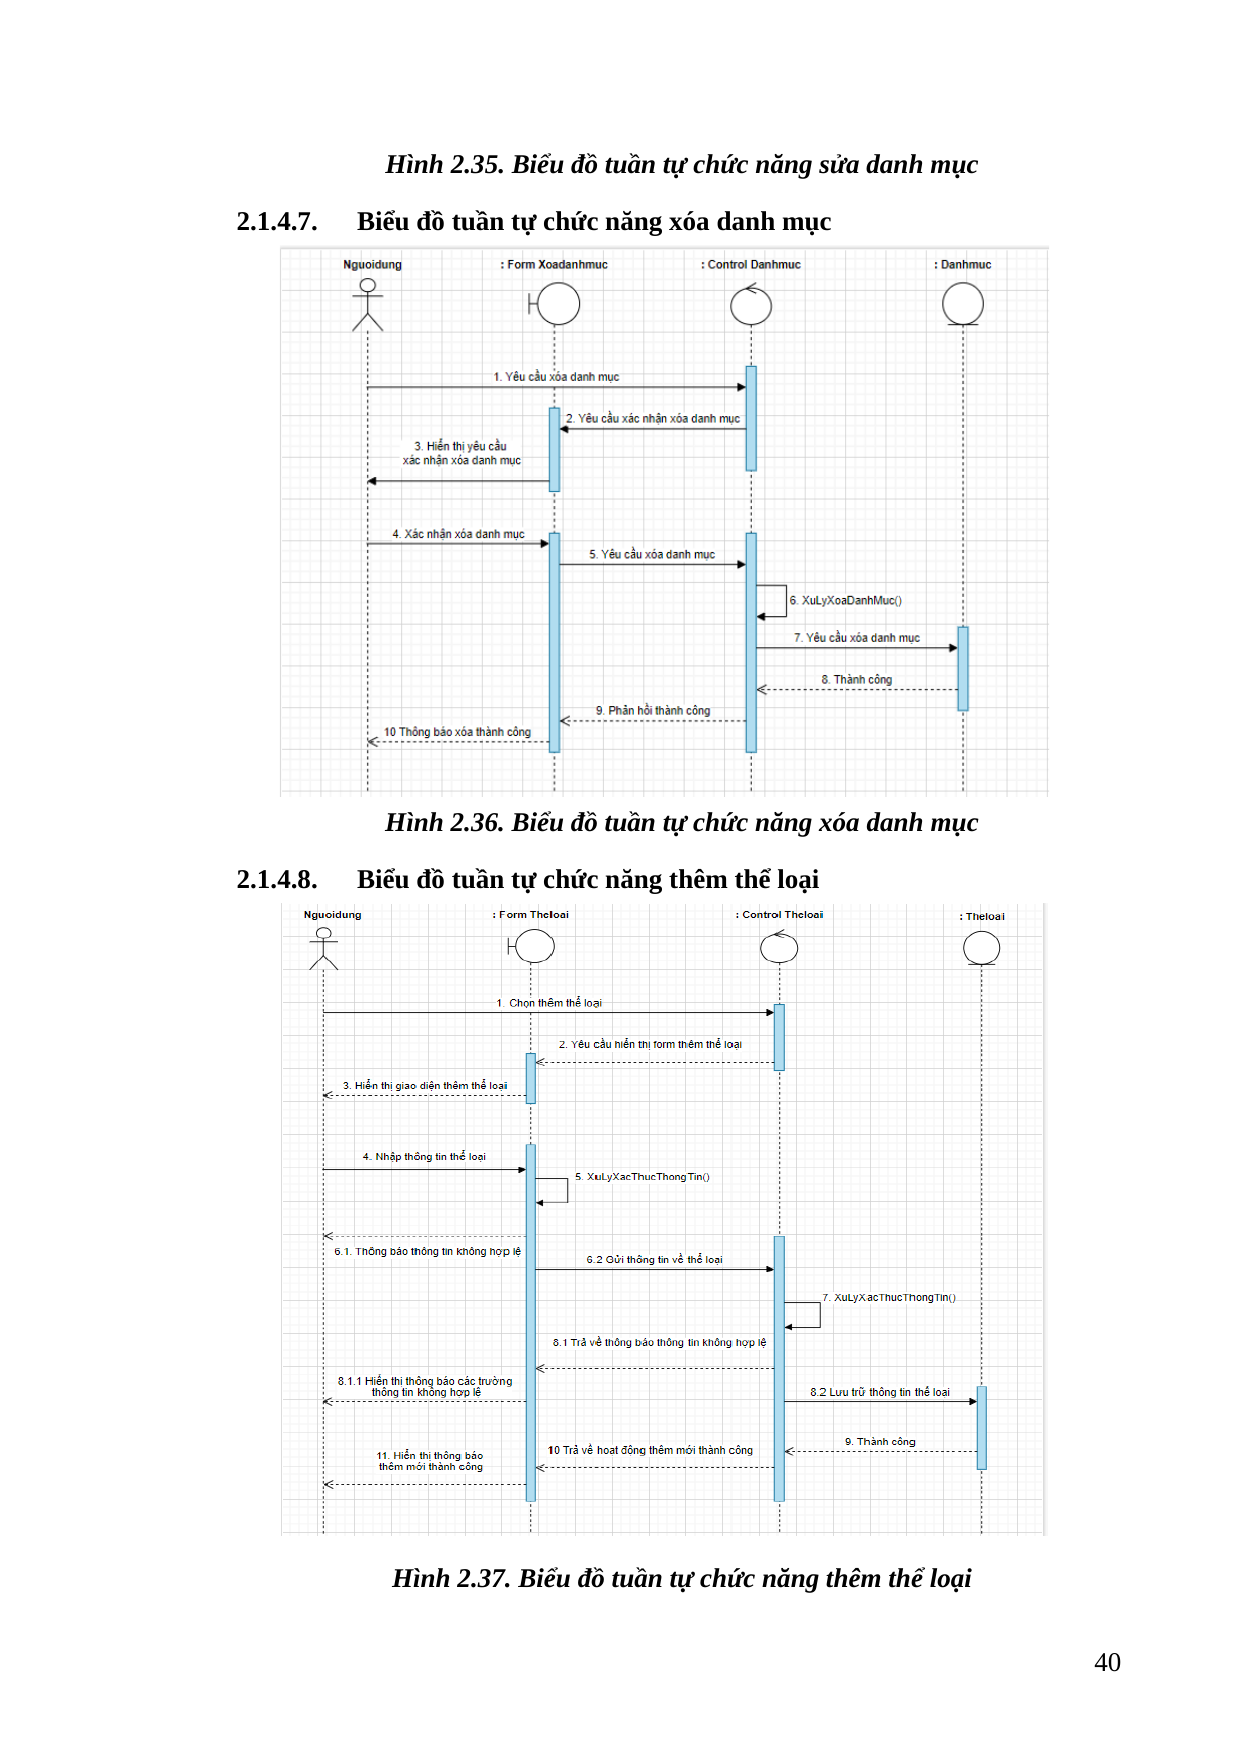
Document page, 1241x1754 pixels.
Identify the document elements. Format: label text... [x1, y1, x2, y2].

subtitle Biểu đồ tuần tự chức năng thêm thể loại [236, 863, 1122, 894]
text Hình 2.37. Biểu đồ tuần tự chức năng thêm thể loại [244, 1562, 1122, 1593]
text Hình 2.35. Biểu đồ tuần tự chức năng sửa danh mục [244, 148, 1122, 179]
picture [281, 903, 1048, 1536]
text Hình 2.36. Biểu đồ tuần tự chức năng xóa danh mục [244, 806, 1122, 837]
subtitle Biểu đồ tuần tự chức năng xóa danh mục [236, 205, 1122, 236]
picture [279, 245, 1050, 797]
